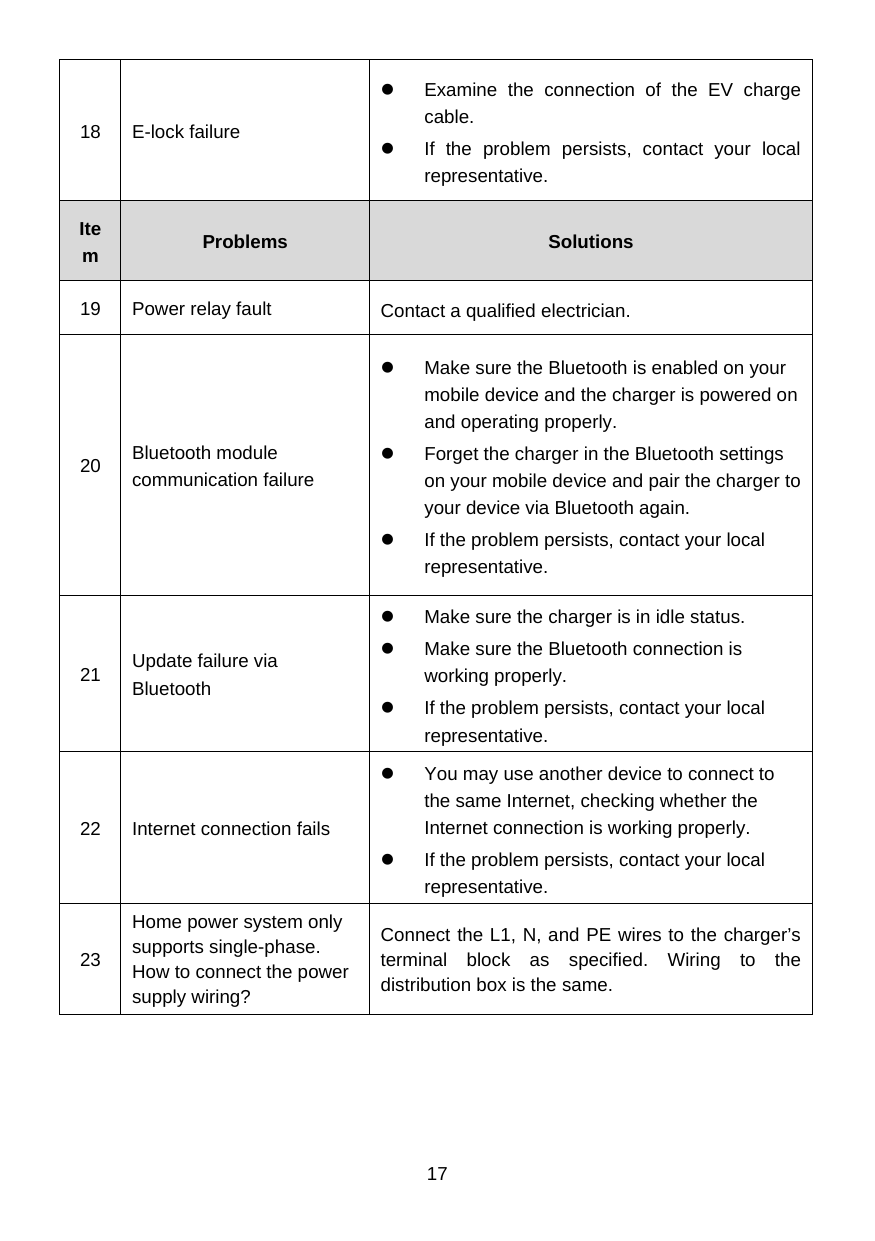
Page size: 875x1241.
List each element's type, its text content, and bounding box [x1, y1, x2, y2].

table_cell Update failure via Bluetooth [121, 596, 369, 751]
table_cell Make sure the Bluetooth is enabled on your mobile device and the charger is powered on and operating properly. Forget the charger in the Bluetooth settings on your mobile device and pair the charger to your device via Bluetooth again. If the problem persists, contact your local representative. [370, 335, 812, 594]
table_cell 23 [60, 904, 120, 1013]
table_cell You may use another device to connect to the same Internet, checking whether the Internet connection is working properly. If the problem persists, contact your local representative. [370, 752, 812, 902]
table_cell Examine the connection of the EV charge cable. If the problem persists, contact your local representative. [370, 60, 812, 200]
table_cell 20 [60, 335, 120, 594]
table_cell E-lock failure [121, 60, 369, 200]
table_cell 21 [60, 596, 120, 751]
table_cell Problems [121, 201, 369, 280]
table_cell 18 [60, 60, 120, 200]
table_cell Power relay fault [121, 281, 369, 333]
table_cell Connect the L1, N, and PE wires to the charger’s terminal block as specified. Wiring to the distribution box is the same. [370, 904, 812, 1013]
table_cell Solutions [370, 201, 812, 280]
table_cell Make sure the charger is in idle status. Make sure the Bluetooth connection is working properly. If the problem persists, contact your local representative. [370, 596, 812, 751]
table_cell Home power system only supports single-phase. How to connect the power supply wiring? [121, 904, 369, 1013]
table_cell 22 [60, 752, 120, 902]
table_cell Contact a qualified electrician. [370, 281, 812, 333]
table_cell Item [60, 201, 120, 280]
table_cell 19 [60, 281, 120, 333]
table_cell Internet connection fails [121, 752, 369, 902]
table_cell Bluetooth module communication failure [121, 335, 369, 594]
